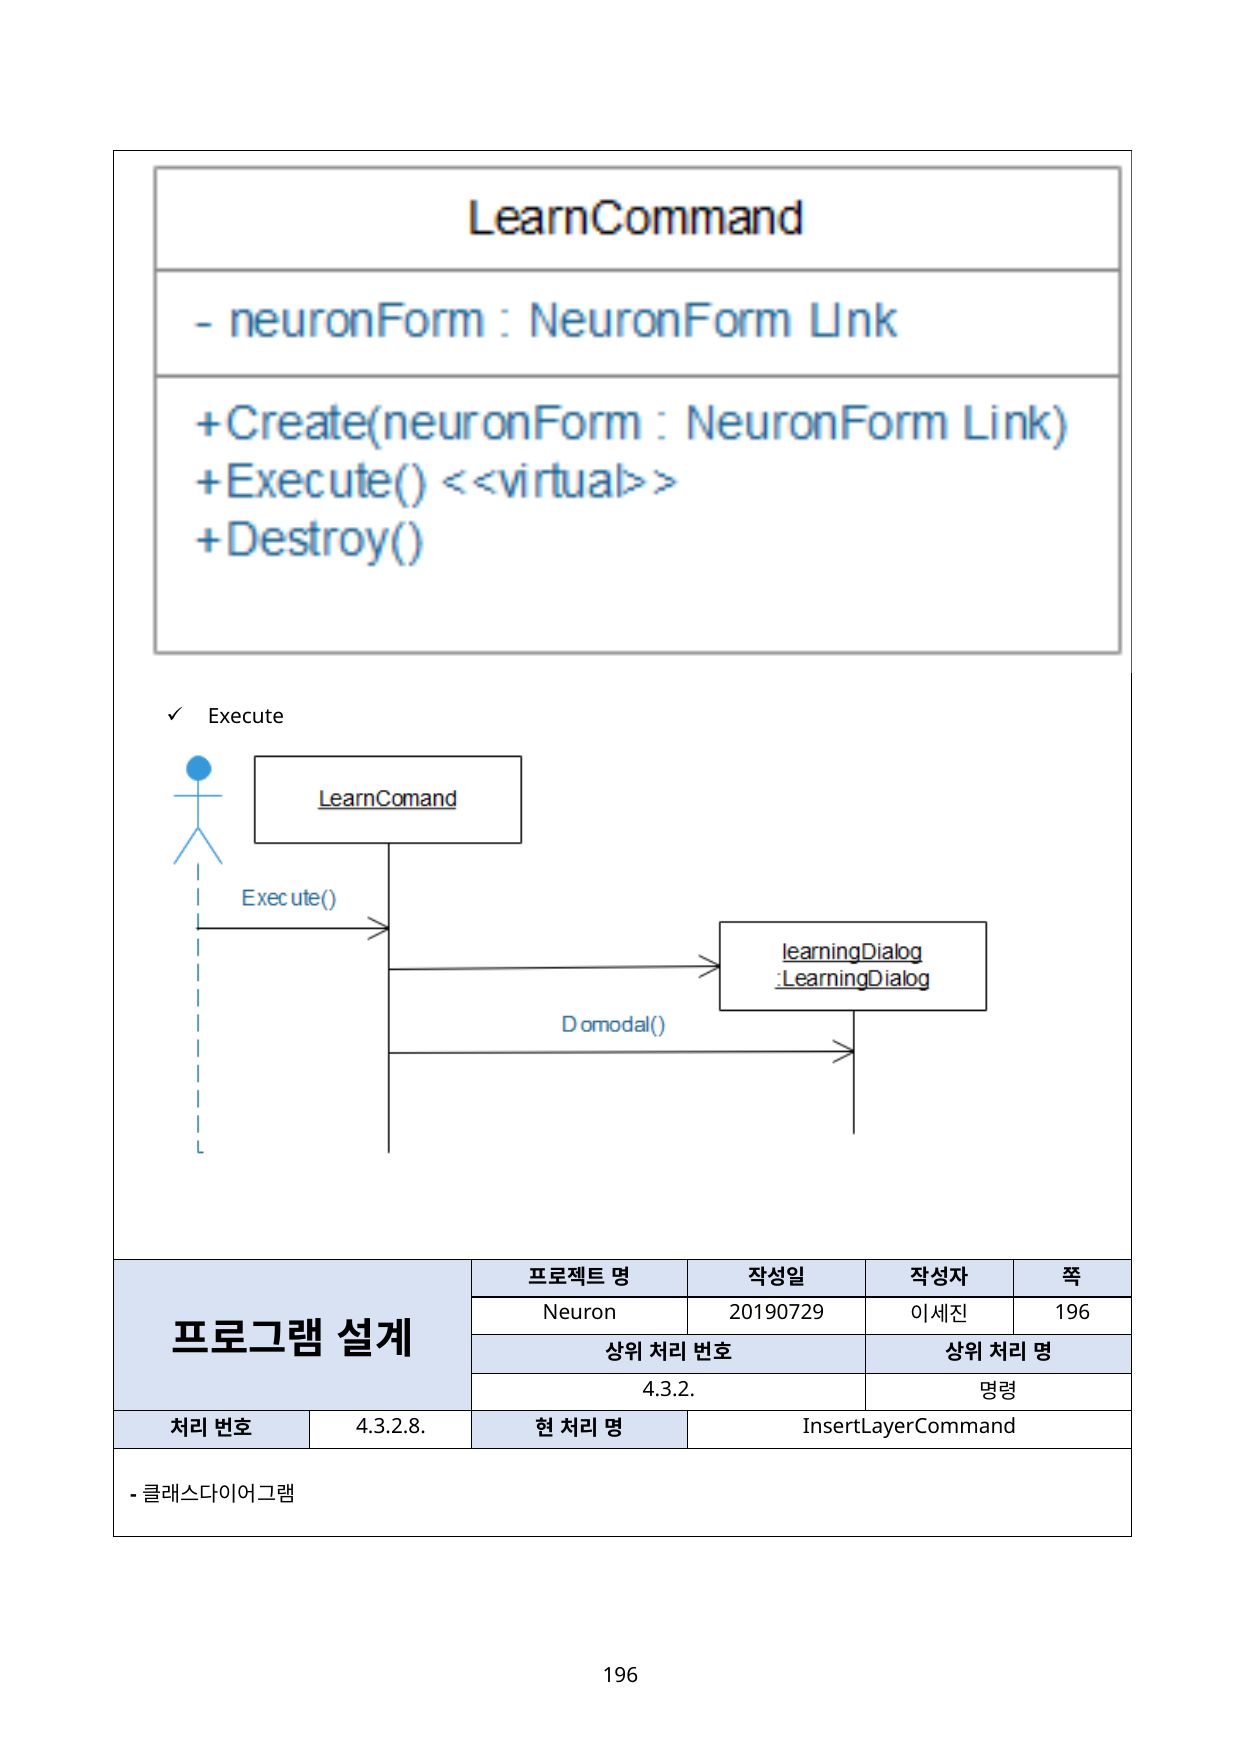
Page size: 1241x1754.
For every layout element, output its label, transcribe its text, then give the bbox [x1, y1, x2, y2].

table_cell 20190729 [688, 1298, 865, 1334]
table_cell 현 처리 명 [472, 1411, 687, 1448]
table_cell 프로그램 설계 [114, 1260, 471, 1410]
table_cell 196 [1014, 1298, 1131, 1334]
table_cell 4.3.2. [472, 1374, 865, 1410]
table_cell 쪽 [1014, 1260, 1131, 1296]
table_cell InsertLayerCommand [688, 1411, 1131, 1448]
table_cell 프로젝트 명 [472, 1260, 687, 1296]
picture [124, 151, 1132, 673]
table_cell - 클래스다이어그램 Execute [114, 151, 1131, 1259]
table_cell Neuron [472, 1298, 687, 1334]
table_cell 4.3.2.8. [310, 1411, 471, 1448]
table_cell 상위 처리 명 [866, 1335, 1131, 1373]
table_cell 명령 [866, 1374, 1131, 1410]
table_cell 이세진 [866, 1298, 1013, 1334]
table_cell 작성자 [866, 1260, 1013, 1296]
table_cell 상위 처리 번호 [472, 1335, 865, 1373]
picture [155, 729, 1011, 1174]
table_cell 작성일 [688, 1260, 865, 1296]
table_cell - 클래스다이어그램 Execute [114, 1449, 1131, 1536]
table_cell 처리 번호 [114, 1411, 309, 1448]
